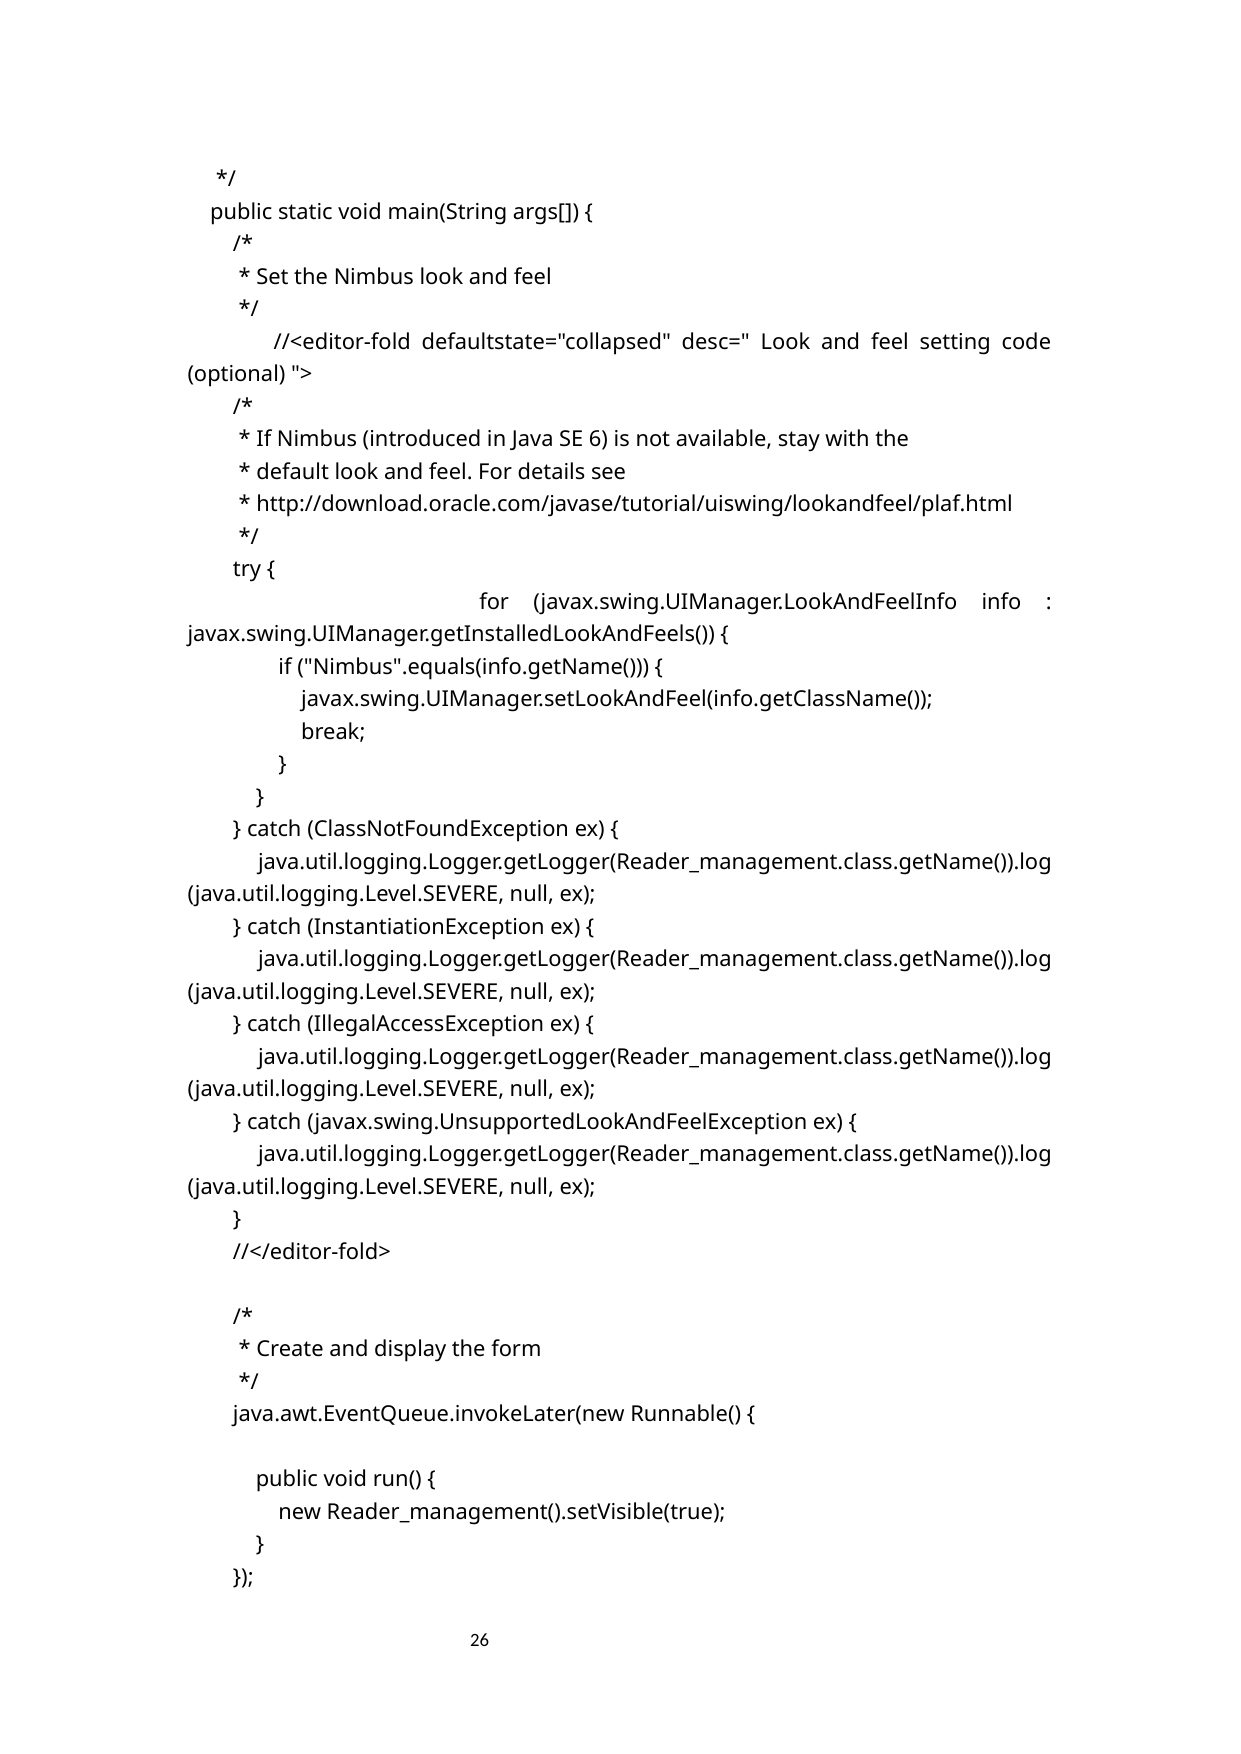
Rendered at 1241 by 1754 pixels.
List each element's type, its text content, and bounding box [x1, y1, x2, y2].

text } [187, 747, 1053, 779]
text } [187, 1202, 1053, 1234]
text }); [187, 1559, 1053, 1592]
text * default look and feel. For details see [187, 454, 1053, 487]
text } [187, 1527, 1053, 1559]
text if ("Nimbus".equals(info.getName())) { [187, 649, 1053, 682]
text /* [187, 389, 1053, 422]
text //</editor-fold> [187, 1234, 1053, 1267]
text /* [187, 1299, 1053, 1332]
text } [187, 779, 1053, 812]
text javax.swing.UIManager.setLookAndFeel(info.getClassName()); [187, 682, 1053, 714]
text break; [187, 714, 1053, 747]
text java.util.logging.Logger.getLogger(Reader_management.class.getName()).log(java.util.logging.Level.SEVERE, null, ex); [187, 942, 1053, 1007]
text * Create and display the form [187, 1332, 1053, 1364]
text */ [187, 162, 1053, 194]
text java.awt.EventQueue.invokeLater(new Runnable() { [187, 1397, 1053, 1429]
text } catch (IllegalAccessException ex) { [187, 1007, 1053, 1039]
text public static void main(String args[]) { [187, 194, 1053, 227]
text public void run() { [187, 1462, 1053, 1494]
text new Reader_management().setVisible(true); [187, 1494, 1053, 1527]
text //<editor-fold defaultstate="collapsed" desc=" Look and feel setting code (optional) "> [187, 324, 1053, 389]
text java.util.logging.Logger.getLogger(Reader_management.class.getName()).log(java.util.logging.Level.SEVERE, null, ex); [187, 1039, 1053, 1104]
text * http://download.oracle.com/javase/tutorial/uiswing/lookandfeel/plaf.html [187, 487, 1053, 519]
text try { [187, 552, 1053, 584]
text */ [187, 1364, 1053, 1397]
text java.util.logging.Logger.getLogger(Reader_management.class.getName()).log(java.util.logging.Level.SEVERE, null, ex); [187, 1137, 1053, 1202]
text * If Nimbus (introduced in Java SE 6) is not available, stay with the [187, 422, 1053, 454]
text java.util.logging.Logger.getLogger(Reader_management.class.getName()).log(java.util.logging.Level.SEVERE, null, ex); [187, 844, 1053, 909]
text } catch (InstantiationException ex) { [187, 909, 1053, 942]
text */ [187, 292, 1053, 324]
text for (javax.swing.UIManager.LookAndFeelInfo info : javax.swing.UIManager.getInstalledLookAndFeels()) { [187, 584, 1053, 649]
text /* [187, 227, 1053, 259]
text } catch (ClassNotFoundException ex) { [187, 812, 1053, 844]
text * Set the Nimbus look and feel [187, 259, 1053, 292]
text */ [187, 519, 1053, 552]
text } catch (javax.swing.UnsupportedLookAndFeelException ex) { [187, 1104, 1053, 1137]
